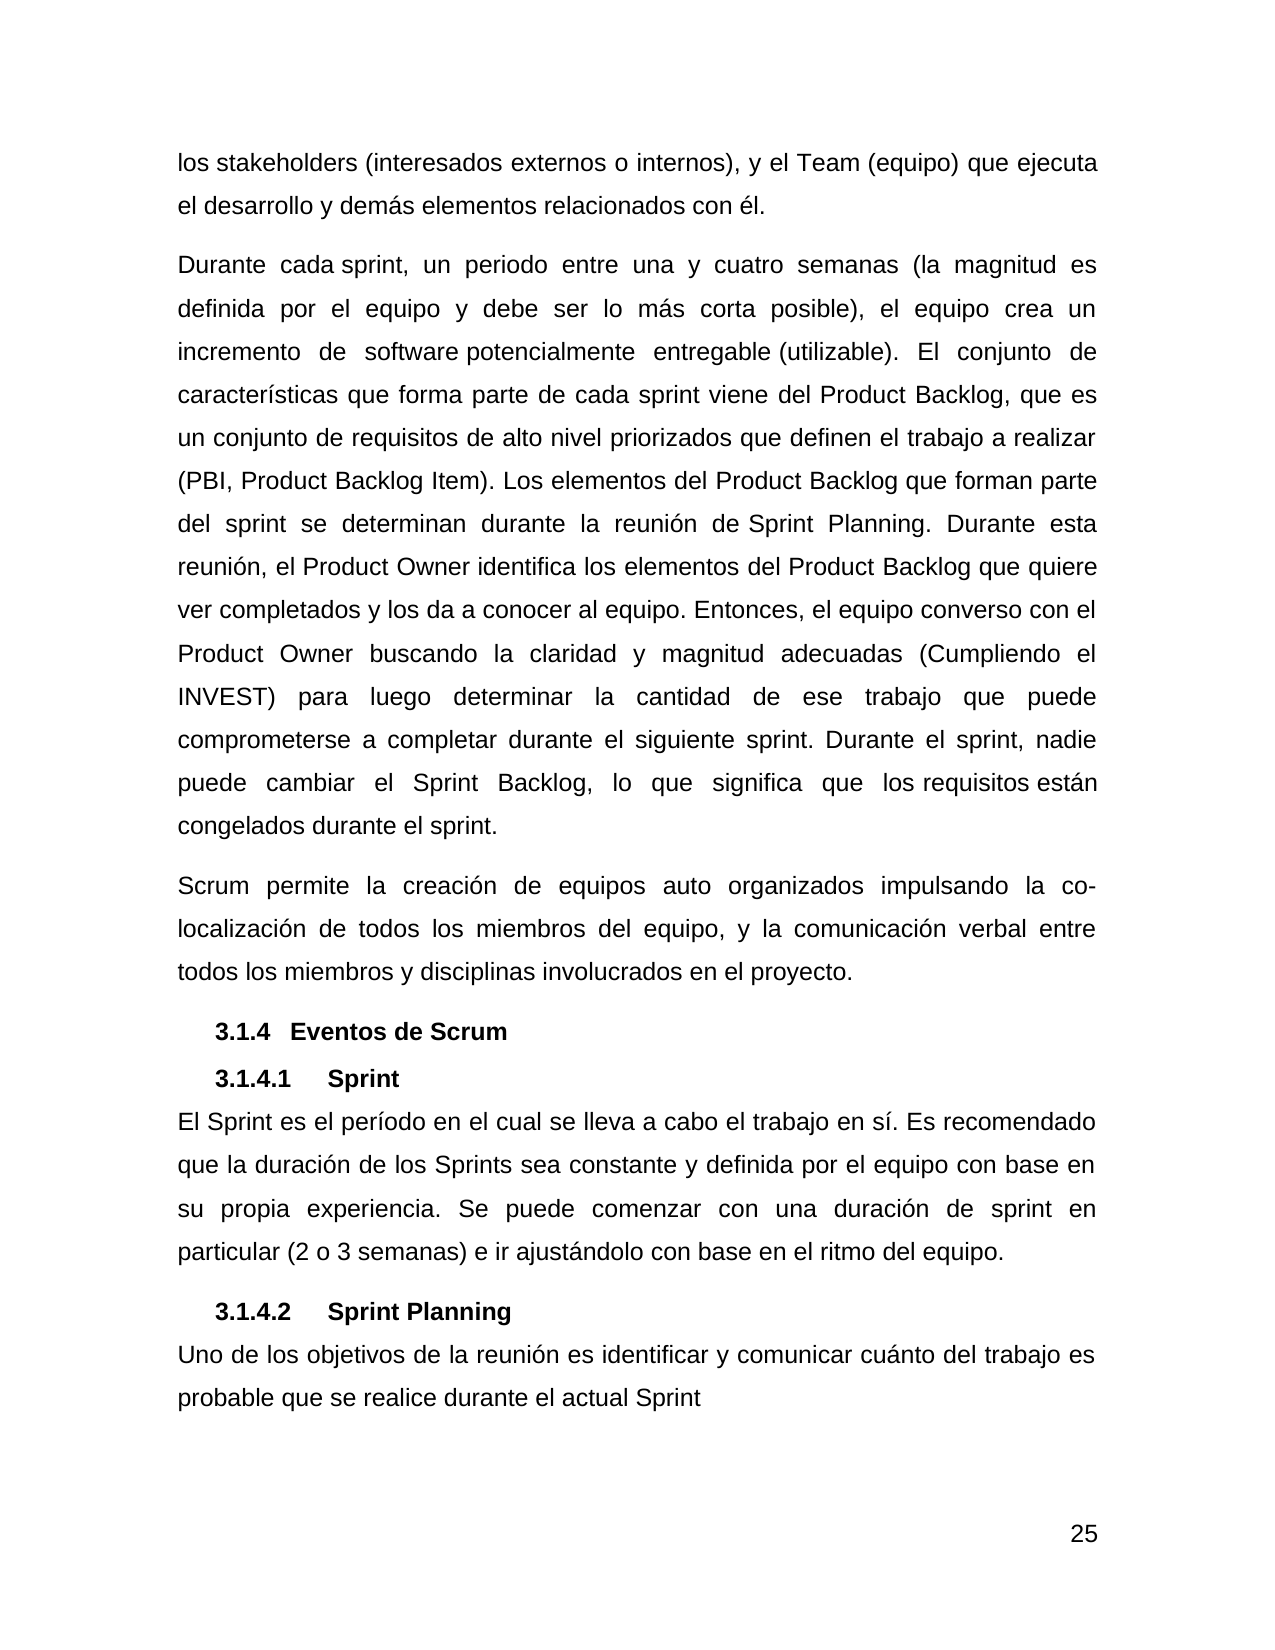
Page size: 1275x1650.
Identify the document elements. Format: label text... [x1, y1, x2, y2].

text Scrum permite la creación de equipos auto organizados impulsando la co-localización de todos los miembros del equipo, y la comunicación verbal entre todos los miembros y disciplinas involucrados en el proyecto. [177, 871, 1098, 986]
list Sprint [215, 1064, 1098, 1093]
text Uno de los objetivos de la reunión es identificar y comunicar cuánto del trabajo es probable que se realice durante el actual Sprint [177, 1340, 1098, 1412]
list Eventos de Scrum [215, 1017, 1098, 1046]
list Sprint Planning [215, 1297, 1098, 1325]
text El Sprint es el período en el cual se lleva a cabo el trabajo en sí. Es recomendado que la duración de los Sprints sea constante y definida por el equipo con base en su propia experiencia. Se puede comenzar con una duración de sprint en particular (2 o 3 semanas) e ir ajustándolo con base en el ritmo del equipo. [177, 1107, 1098, 1266]
text Durante cada sprint, un periodo entre una y cuatro semanas (la magnitud es definida por el equipo y debe ser lo más corta posible), el equipo crea un incremento de software potencialmente entregable (utilizable). El conjunto de características que forma parte de cada sprint viene del Product Backlog, que es un conjunto de requisitos de alto nivel priorizados que definen el trabajo a realizar (PBI, Product Backlog Item). Los elementos del Product Backlog que forman parte del sprint se determinan durante la reunión de Sprint Planning. Durante esta reunión, el Product Owner identifica los elementos del Product Backlog que quiere ver completados y los da a conocer al equipo. Entonces, el equipo converso con el Product Owner buscando la claridad y magnitud adecuadas (Cumpliendo el INVEST) para luego determinar la cantidad de ese trabajo que puede comprometerse a completar durante el siguiente sprint. Durante el sprint, nadie puede cambiar el Sprint Backlog, lo que significa que los requisitos están congelados durante el sprint. [177, 251, 1098, 840]
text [177, 148, 1098, 219]
